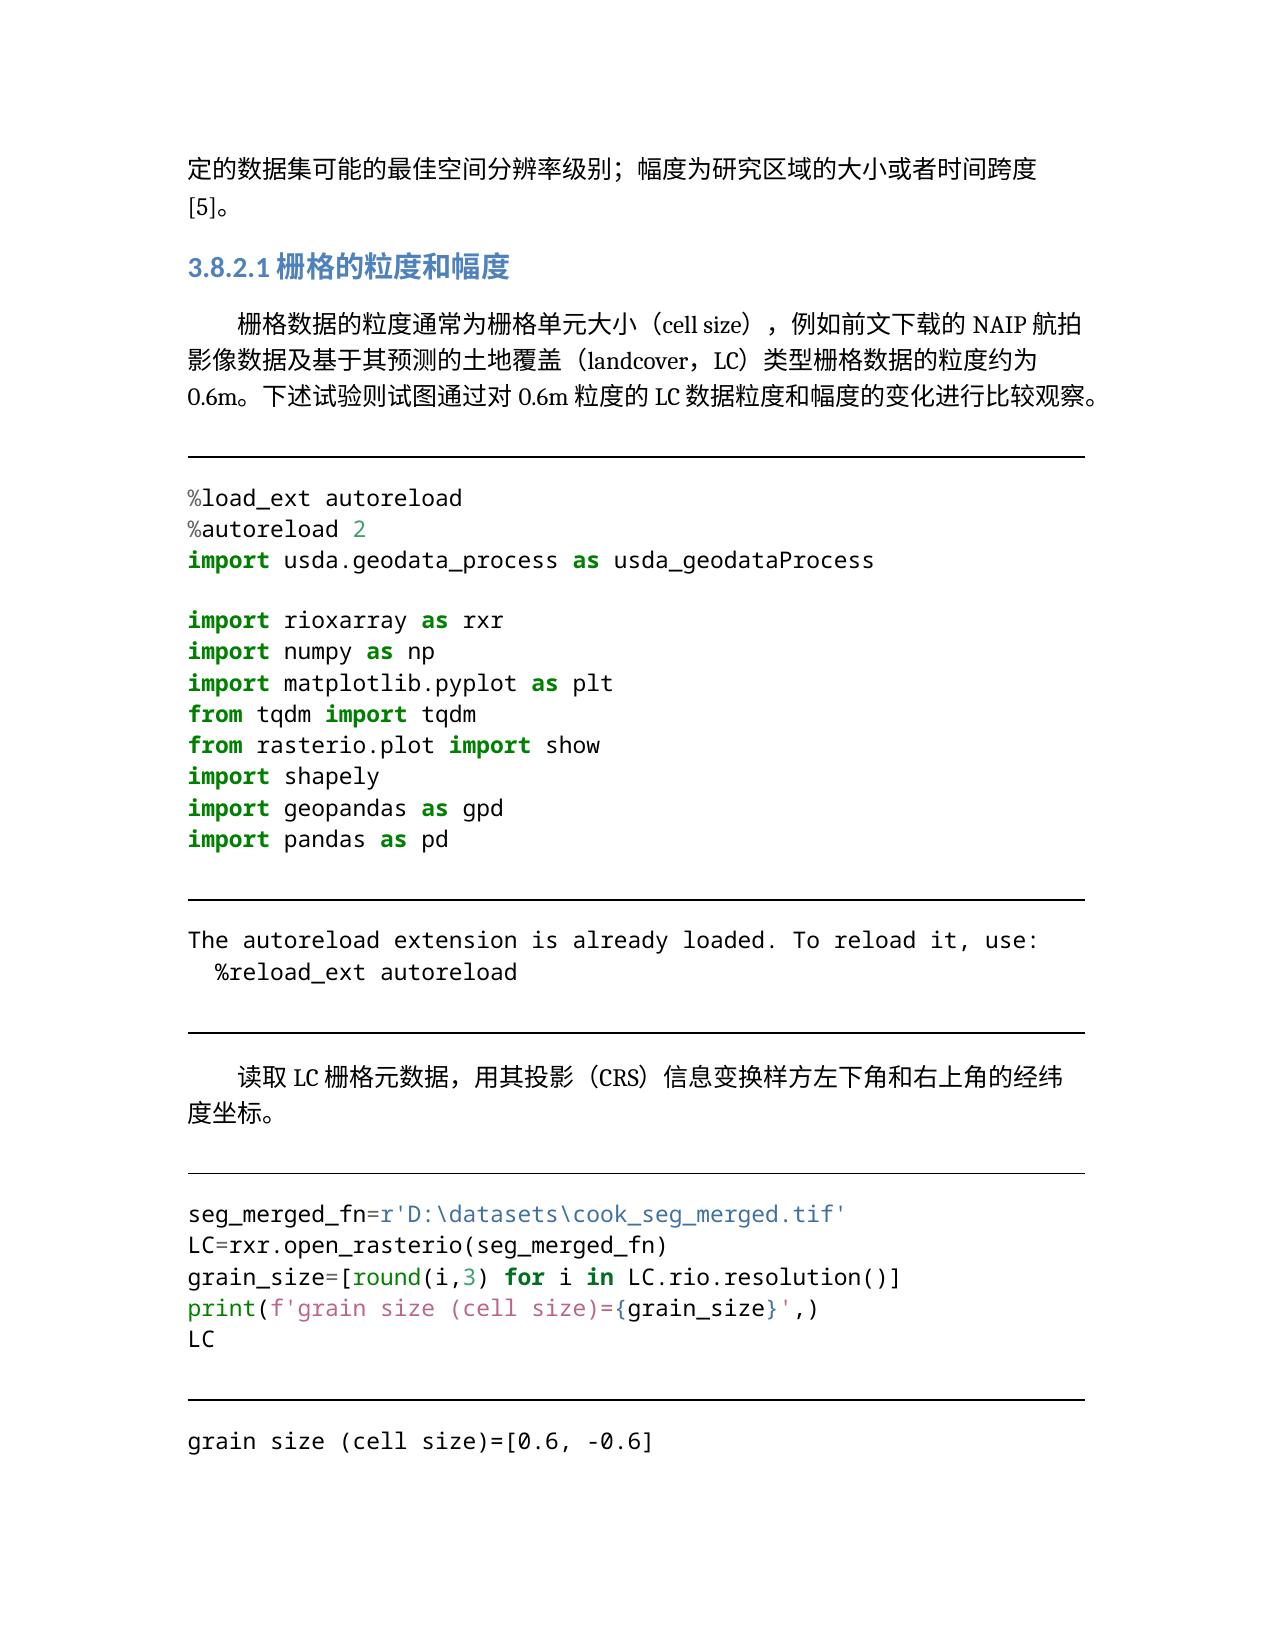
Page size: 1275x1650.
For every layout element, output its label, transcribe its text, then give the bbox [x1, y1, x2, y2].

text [187, 150, 1087, 222]
text seg_merged_fn=r'D:\datasets\cook_seg_merged.tif' LC=rxr.open_rasterio(seg_merged_fn) grain_size=[round(i,3) for i in LC.rio.resolution()] print(f'grain size (cell size)={grain_size}',) LC [187, 1198, 1087, 1354]
text 读取 LC 栅格元数据，用其投影（CRS）信息变换样方左下角和右上角的经纬度坐标。 [187, 1057, 1087, 1130]
text The autoreload extension is already loaded. To reload it, use: %reload_ext autoreload [187, 924, 1087, 987]
subtitle 3.8.2.1 栅格的粒度和幅度 [187, 243, 1087, 286]
text %load_ext autoreload %autoreload 2 import usda.geodata_process as usda_geodataProcess import rioxarray as rxr import numpy as np import matplotlib.pyplot as plt from tqdm import tqdm from rasterio.plot import show import shapely import geopandas as gpd import pandas as pd [187, 481, 1087, 854]
text 栅格数据的粒度通常为栅格单元大小（cell size），例如前文下载的 NAIP 航拍影像数据及基于其预测的土地覆盖（landcover，LC）类型栅格数据的粒度约为 0.6m。下述试验则试图通过对 0.6m 粒度的 LC 数据粒度和幅度的变化进行比较观察。 [187, 304, 1087, 413]
text grain size (cell size)=[0.6, -0.6] [187, 1425, 1087, 1456]
